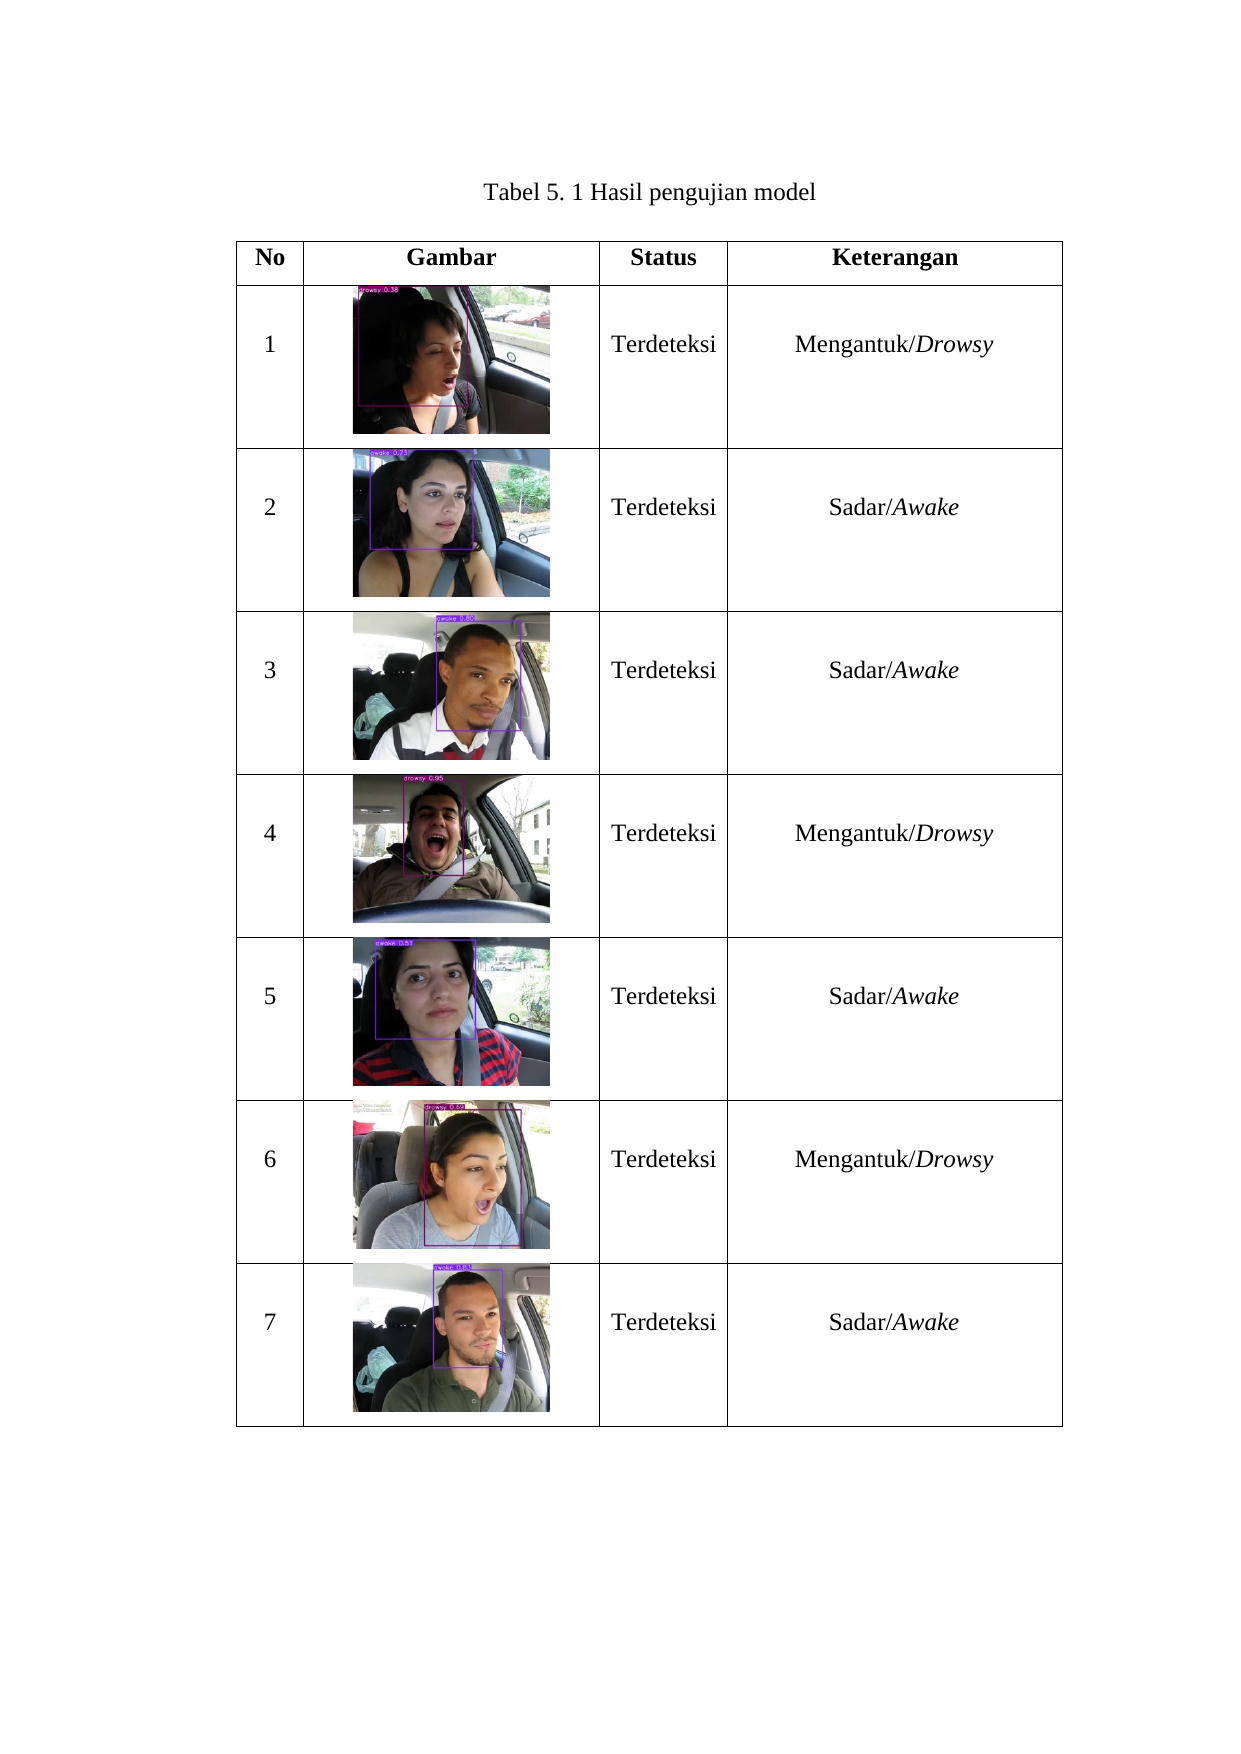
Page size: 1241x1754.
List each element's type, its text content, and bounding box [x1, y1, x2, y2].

table_header Status [600, 242, 727, 285]
picture [352, 286, 550, 434]
table_header Gambar [304, 242, 599, 285]
table_cell 1 [237, 286, 303, 448]
table_cell Sadar/Awake [728, 938, 1062, 1100]
picture [352, 937, 550, 1086]
table_cell [304, 938, 599, 1100]
table_cell Mengantuk/Drowsy [728, 775, 1062, 937]
table_cell Mengantuk/Drowsy [728, 286, 1062, 448]
table_header No [237, 242, 303, 285]
picture [352, 449, 550, 597]
table_cell 2 [237, 449, 303, 611]
table_cell [304, 1101, 599, 1263]
table_cell Terdeteksi [600, 449, 727, 611]
table_cell Terdeteksi [600, 286, 727, 448]
picture [352, 775, 550, 923]
table_cell [304, 1264, 599, 1426]
table_cell Sadar/Awake [728, 612, 1062, 774]
table_cell [304, 612, 599, 774]
table_cell 5 [237, 938, 303, 1100]
table_cell 4 [237, 775, 303, 937]
table_cell 6 [237, 1101, 303, 1263]
table_cell [304, 775, 599, 937]
table_cell Sadar/Awake [728, 449, 1062, 611]
table_cell Mengantuk/Drowsy [728, 1101, 1062, 1263]
text Tabel 5. 1 Hasil pengujian model [236, 177, 1063, 206]
table_header Keterangan [728, 242, 1062, 285]
table_cell [304, 449, 599, 611]
table_cell Terdeteksi [600, 775, 727, 937]
picture [352, 612, 550, 760]
picture [352, 1100, 550, 1249]
table_cell [304, 286, 599, 448]
table_cell 3 [237, 612, 303, 774]
table_cell Terdeteksi [600, 612, 727, 774]
picture [352, 1263, 550, 1412]
table_cell Sadar/Awake [728, 1264, 1062, 1426]
table_cell Terdeteksi [600, 938, 727, 1100]
table_cell Terdeteksi [600, 1264, 727, 1426]
table_cell Terdeteksi [600, 1101, 727, 1263]
table_cell 7 [237, 1264, 303, 1426]
